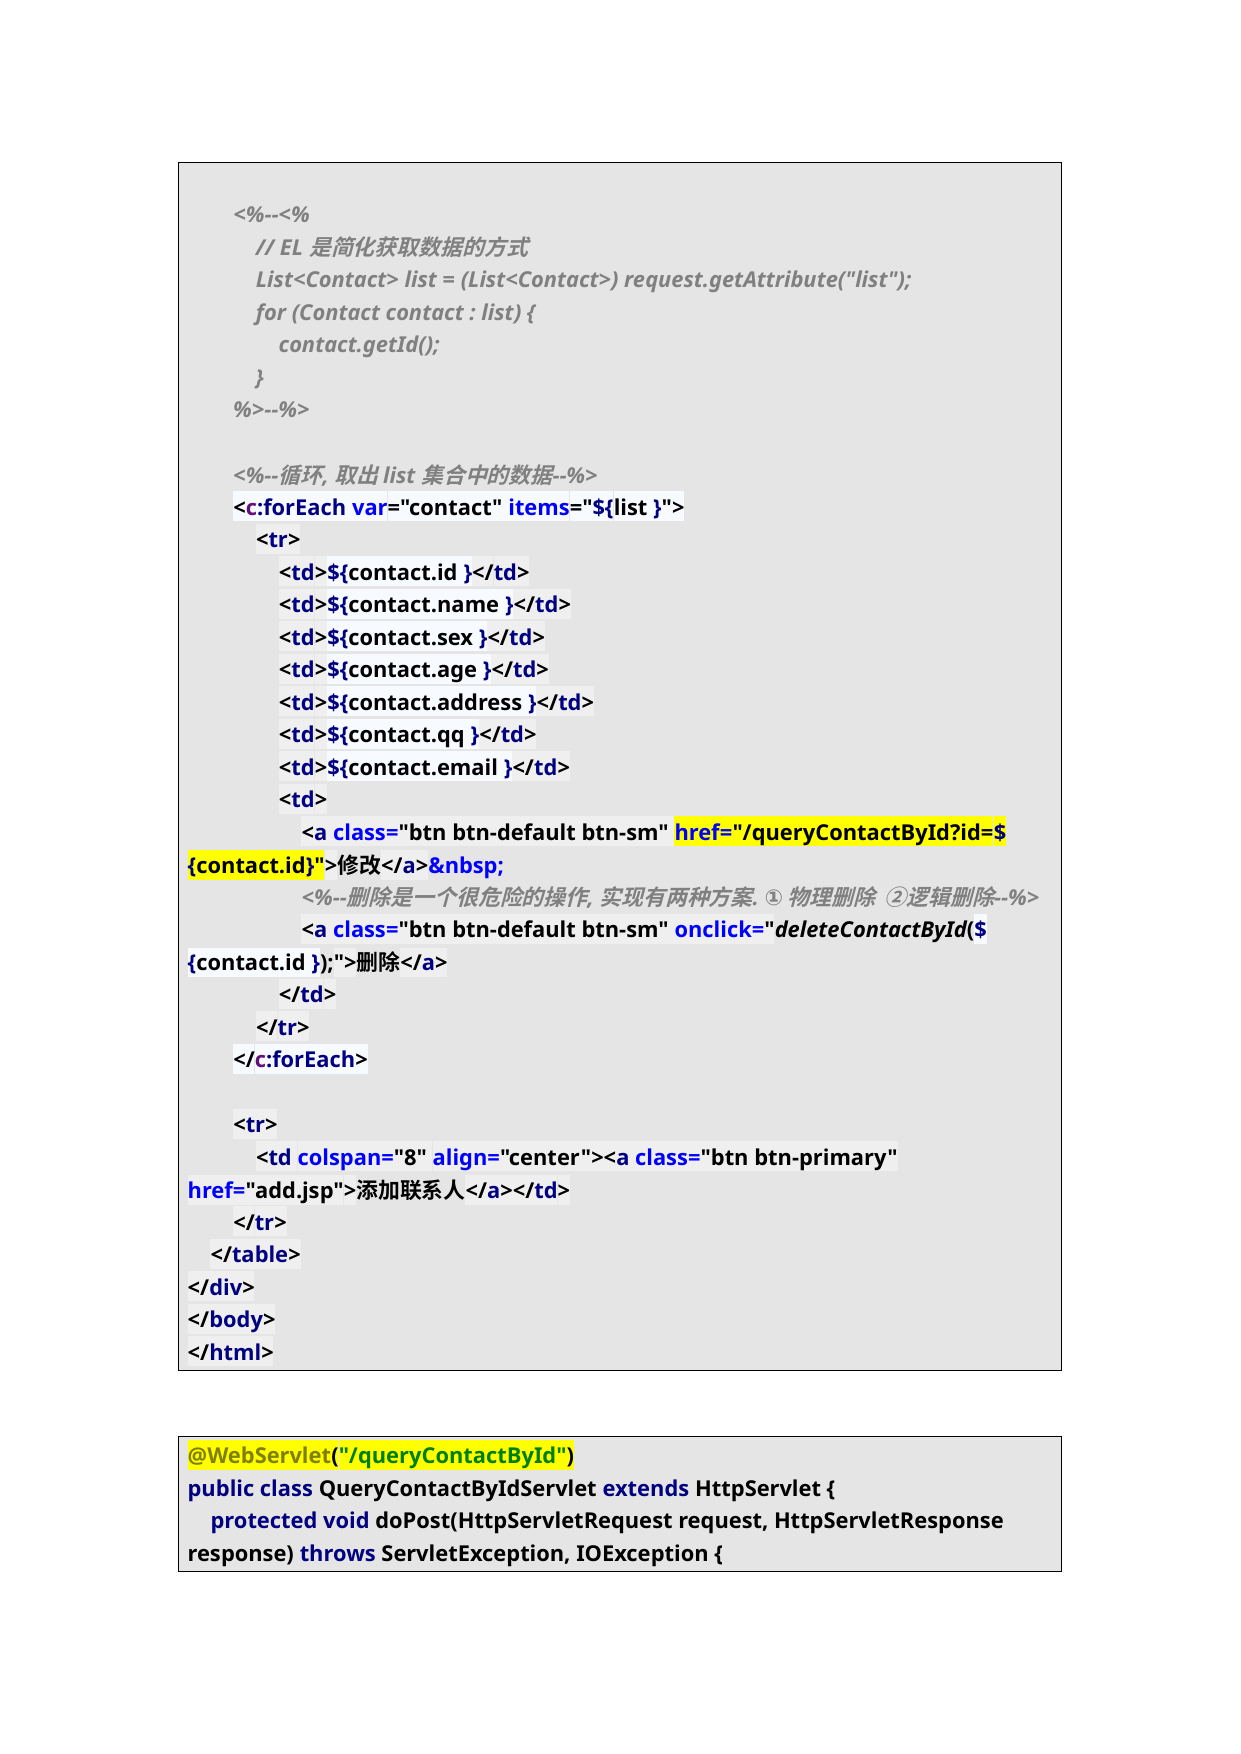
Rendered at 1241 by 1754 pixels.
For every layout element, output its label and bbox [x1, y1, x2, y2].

text [179, 1437, 1061, 1571]
text [179, 163, 1061, 1370]
